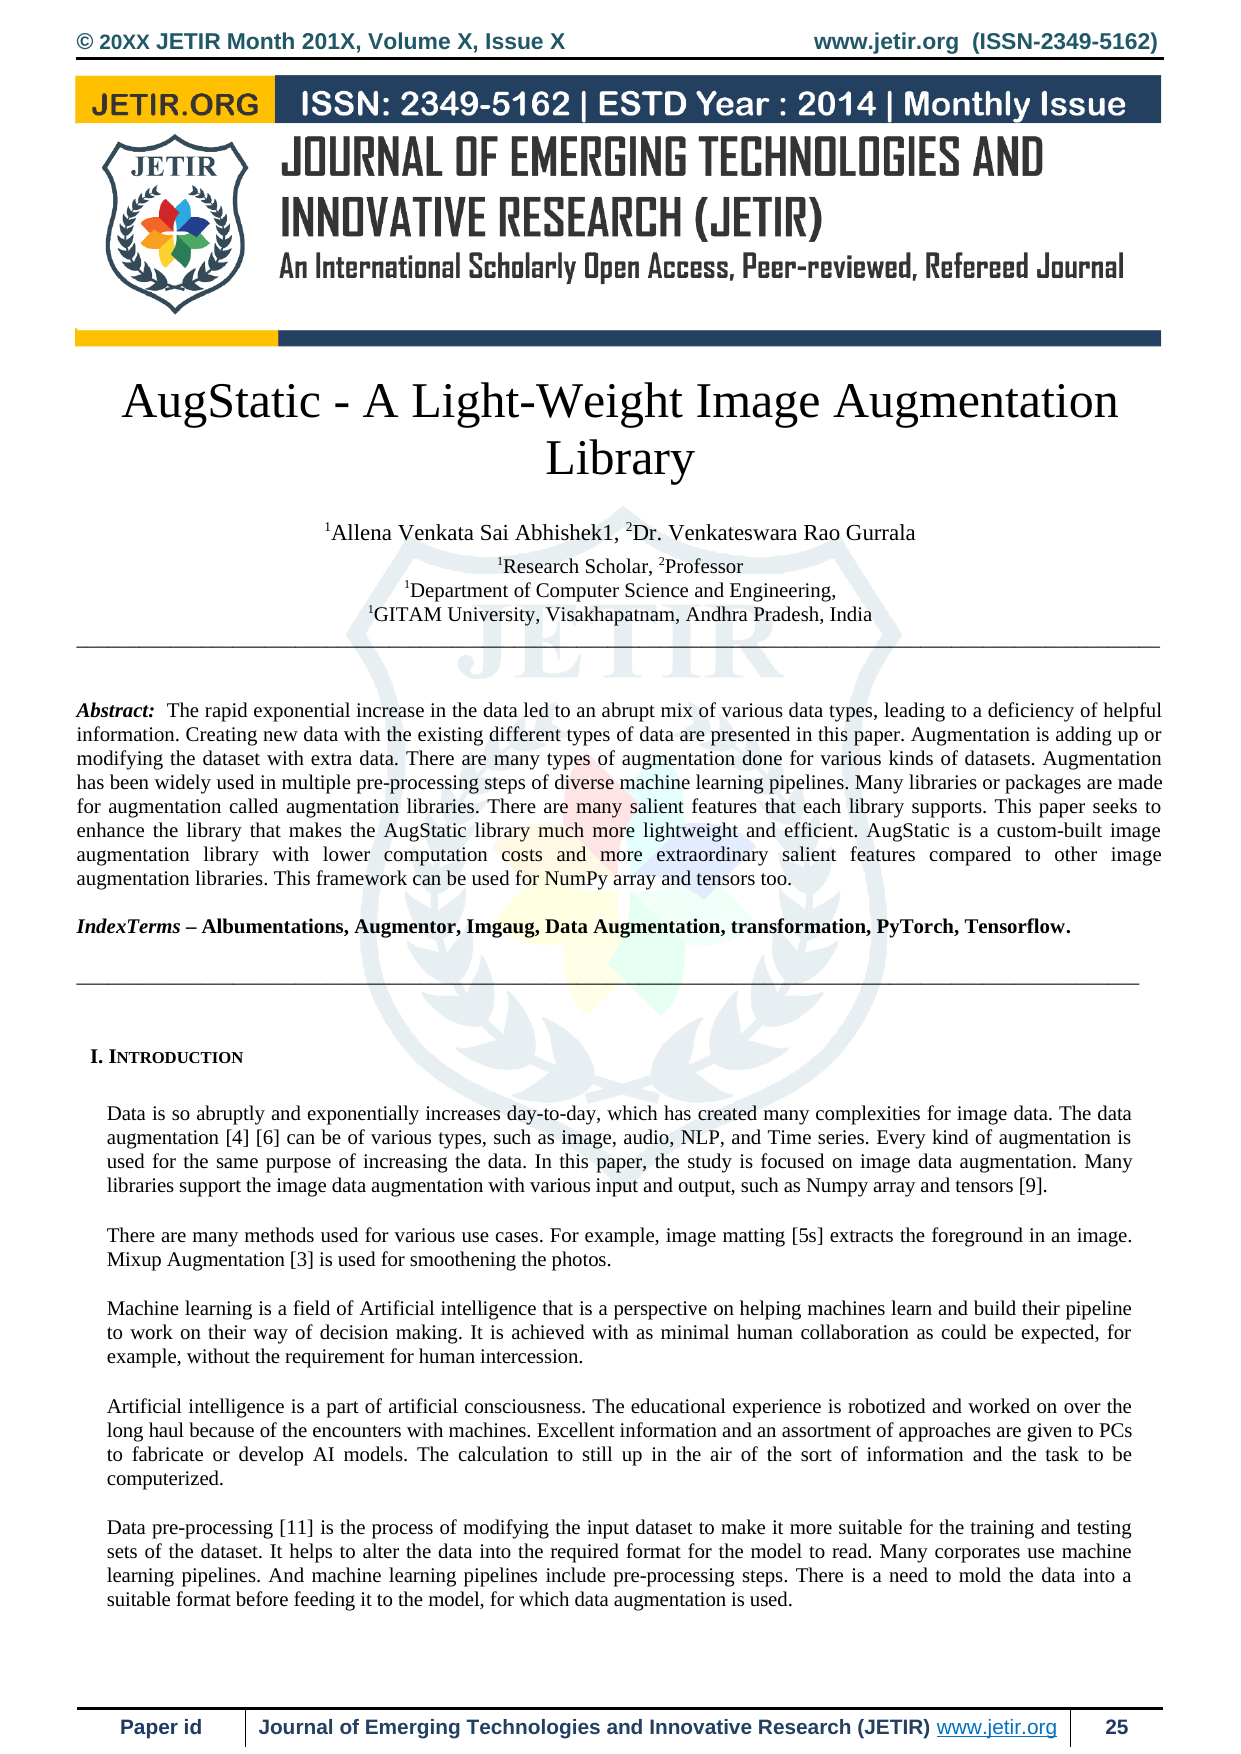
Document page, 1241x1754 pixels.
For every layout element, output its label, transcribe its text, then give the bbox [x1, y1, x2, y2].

text 1GITAM University, Visakhapatnam, Andhra Pradesh, India [76, 602, 1164, 626]
text ______________________________________________________________________________________________________ [76, 963, 1164, 987]
text 1Research Scholar, 2Professor [76, 553, 1164, 578]
text Abstract: The rapid exponential increase in the data led to an abrupt mix of various data types, leading to a deficiency of helpful information. Creating new data with the existing different types of data are presented in this paper. Augmentation is adding up or modifying the dataset with extra data. There are many types of augmentation done for various kinds of datasets. Augmentation has been widely used in multiple pre-processing steps of diverse machine learning pipelines. Many libraries or packages are made for augmentation called augmentation libraries. There are many salient features that each library supports. This paper seeks to enhance the library that makes the AugStatic library much more lightweight and efficient. AugStatic is a custom-built image augmentation library with lower computation costs and more extraordinary salient features compared to other image augmentation libraries. This framework can be used for NumPy array and tensors too. [76, 698, 1164, 890]
text IndexTerms – Albumentations, Augmentor, Imgaug, Data Augmentation, transformation, PyTorch, Tensorflow. [76, 914, 1164, 938]
text 1Allena Venkata Sai Abhishek1, 2Dr. Venkateswara Rao Gurrala [76, 519, 1164, 545]
text Machine learning is a field of Artificial intelligence that is a perspective on helping machines learn and build their pipeline to work on their way of decision making. It is achieved with as minimal human collaboration as could be expected, for example, without the requirement for human intercession. [107, 1296, 1134, 1368]
picture [75, 75, 1162, 354]
text There are many methods used for various use cases. For example, image matting [5s] extracts the foreground in an image. Mixup Augmentation [3] is used for smoothening the photos. [107, 1223, 1134, 1271]
text Data is so abruptly and exponentially increases day-to-day, which has created many complexities for image data. The data augmentation [4] [6] can be of various types, such as image, audio, NLP, and Time series. Every kind of augmentation is used for the same purpose of increasing the data. In this paper, the study is focused on image data augmentation. Many libraries support the image data augmentation with various input and output, such as Numpy array and tensors [9]. [107, 1101, 1134, 1197]
text Data pre-processing [11] is the process of modifying the input dataset to make it more suitable for the training and testing sets of the dataset. It helps to alter the data into the required format for the model to read. Many corporates use machine learning pipelines. And machine learning pipelines include pre-processing steps. There is a need to mold the data into a suitable format before feeding it to the model, for which data augmentation is used. [107, 1515, 1134, 1611]
text 1Department of Computer Science and Engineering, [76, 578, 1164, 602]
text ________________________________________________________________________________________________________ [76, 626, 1164, 650]
text Artificial intelligence is a part of artificial consciousness. The educational experience is robotized and worked on over the long haul because of the encounters with machines. Excellent information and an assortment of approaches are given to PCs to fabricate or develop AI models. The calculation to still up in the air of the sort of information and the task to be computerized. [107, 1394, 1134, 1490]
subtitle Introduction [76, 1044, 1164, 1068]
